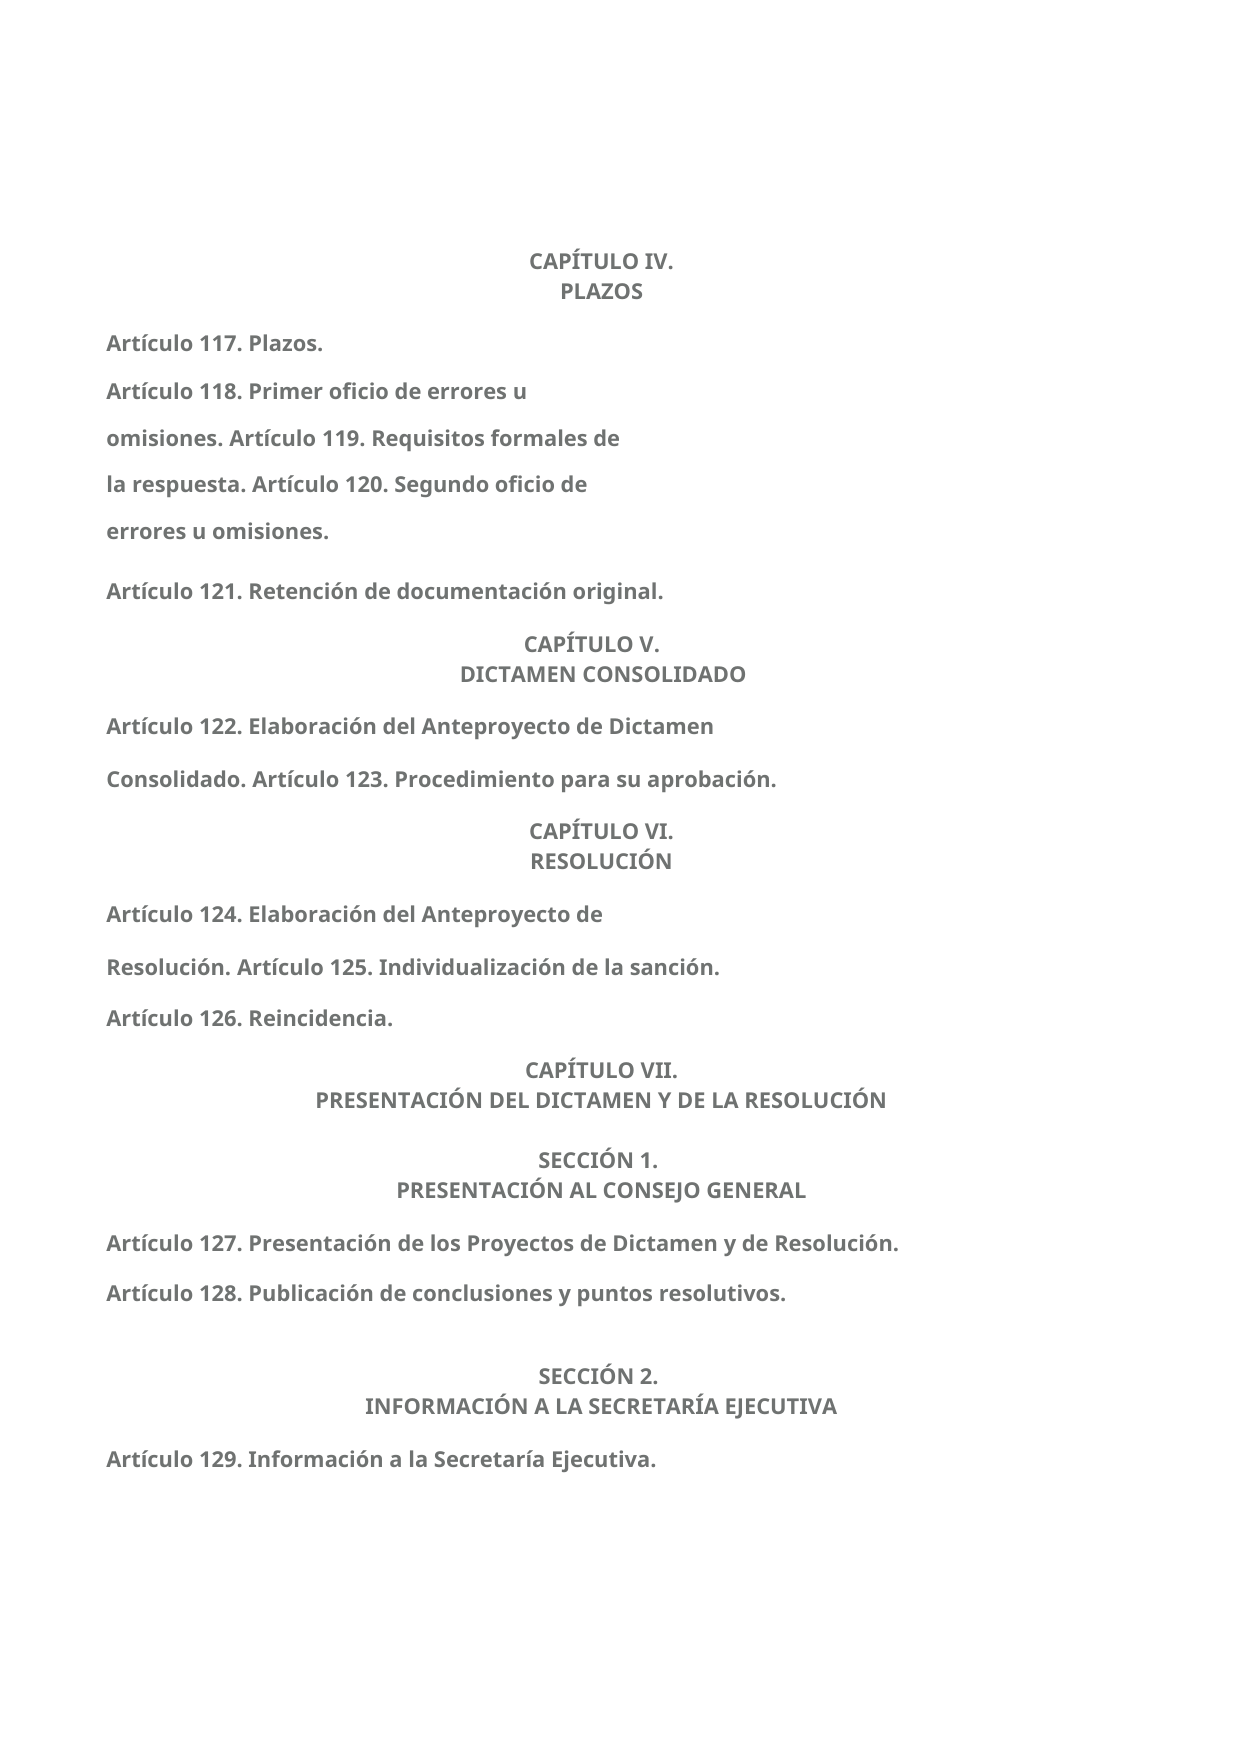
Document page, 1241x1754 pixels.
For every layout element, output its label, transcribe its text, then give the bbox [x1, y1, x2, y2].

text SECCIÓN 2. INFORMACIÓN A LA SECRETARÍA EJECUTIVA [125, 1361, 1077, 1421]
text Artículo 128. Publicación de conclusiones y puntos resolutivos. [106, 1278, 1240, 1308]
text CAPÍTULO IV. PLAZOS [505, 246, 698, 306]
text PRESENTACIÓN DEL DICTAMEN Y DE LA RESOLUCIÓN [313, 1085, 889, 1115]
text CAPÍTULO V. DICTAMEN CONSOLIDADO [459, 629, 748, 688]
text Artículo 127. Presentación de los Proyectos de Dictamen y de Resolución. [106, 1235, 1240, 1255]
text Artículo 126. Reincidencia. [106, 1005, 1240, 1031]
text CAPÍTULO VI. RESOLUCIÓN [505, 816, 698, 876]
text Artículo 121. Retención de documentación original. [106, 576, 1240, 606]
text Artículo 124. Elaboración del Anteproyecto de Resolución. Artículo 125. Individualización de la sanción. [106, 899, 725, 982]
text Artículo 129. Información a la Secretaría Ejecutiva. [106, 1444, 1240, 1474]
text SECCIÓN 1. PRESENTACIÓN AL CONSEJO GENERAL [313, 1146, 889, 1205]
text Artículo 122. Elaboración del Anteproyecto de Dictamen Consolidado. Artículo 123. Procedimiento para su aprobación. [106, 711, 827, 793]
text CAPÍTULO VII. [125, 1054, 1078, 1084]
text Artículo 118. Primer oficio de errores u omisiones. Artículo 119. Requisitos formales de la respuesta. Artículo 120. Segundo oficio de errores u omisiones. [106, 358, 634, 546]
text Artículo 117. Plazos. [106, 328, 1240, 358]
